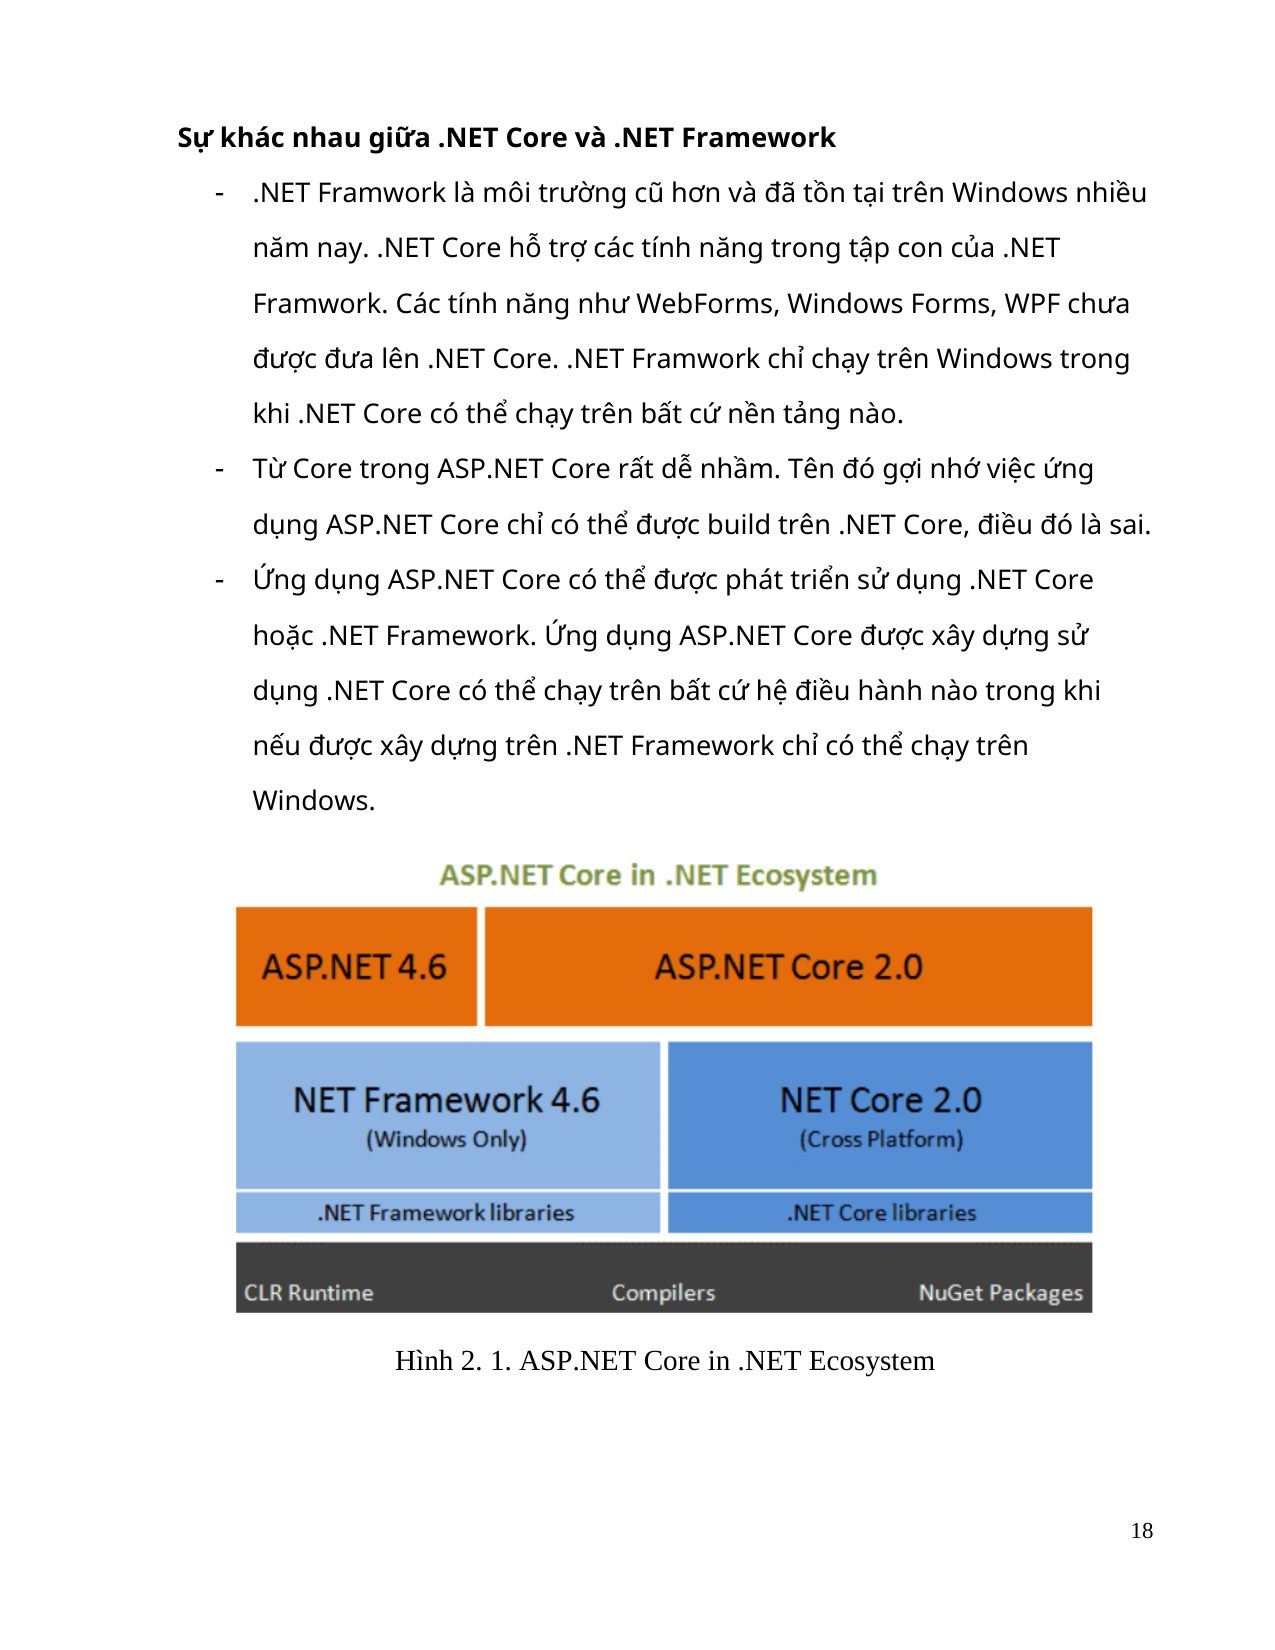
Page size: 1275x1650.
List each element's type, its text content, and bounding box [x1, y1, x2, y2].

list Ứng dụng ASP.NET Core có thể được phát triển sử dụng .NET Core hoặc .NET Framework. Ứng dụng ASP.NET Core được xây dựng sử dụng .NET Core có thể chạy trên bất cứ hệ điều hành nào trong khi nếu được xây dựng trên .NET Framework chỉ có thể chạy trên Windows. [215, 561, 1153, 819]
list Từ Core trong ASP.NET Core rất dễ nhầm. Tên đó gợi nhớ việc ứng dụng ASP.NET Core chỉ có thể được build trên .NET Core, điều đó là sai. [215, 450, 1153, 542]
picture [220, 837, 1110, 1328]
text Hình 2. 1. ASP.NET Core in .NET Ecosystem [177, 1343, 1153, 1376]
text Sự khác nhau giữa .NET Core và .NET Framework [177, 118, 1153, 155]
list .NET Framwork là môi trường cũ hơn và đã tồn tại trên Windows nhiều năm nay. .NET Core hỗ trợ các tính năng trong tập con của .NET Framwork. Các tính năng như WebForms, Windows Forms, WPF chưa được đưa lên .NET Core. .NET Framwork chỉ chạy trên Windows trong khi .NET Core có thể chạy trên bất cứ nền tảng nào. [215, 173, 1153, 432]
